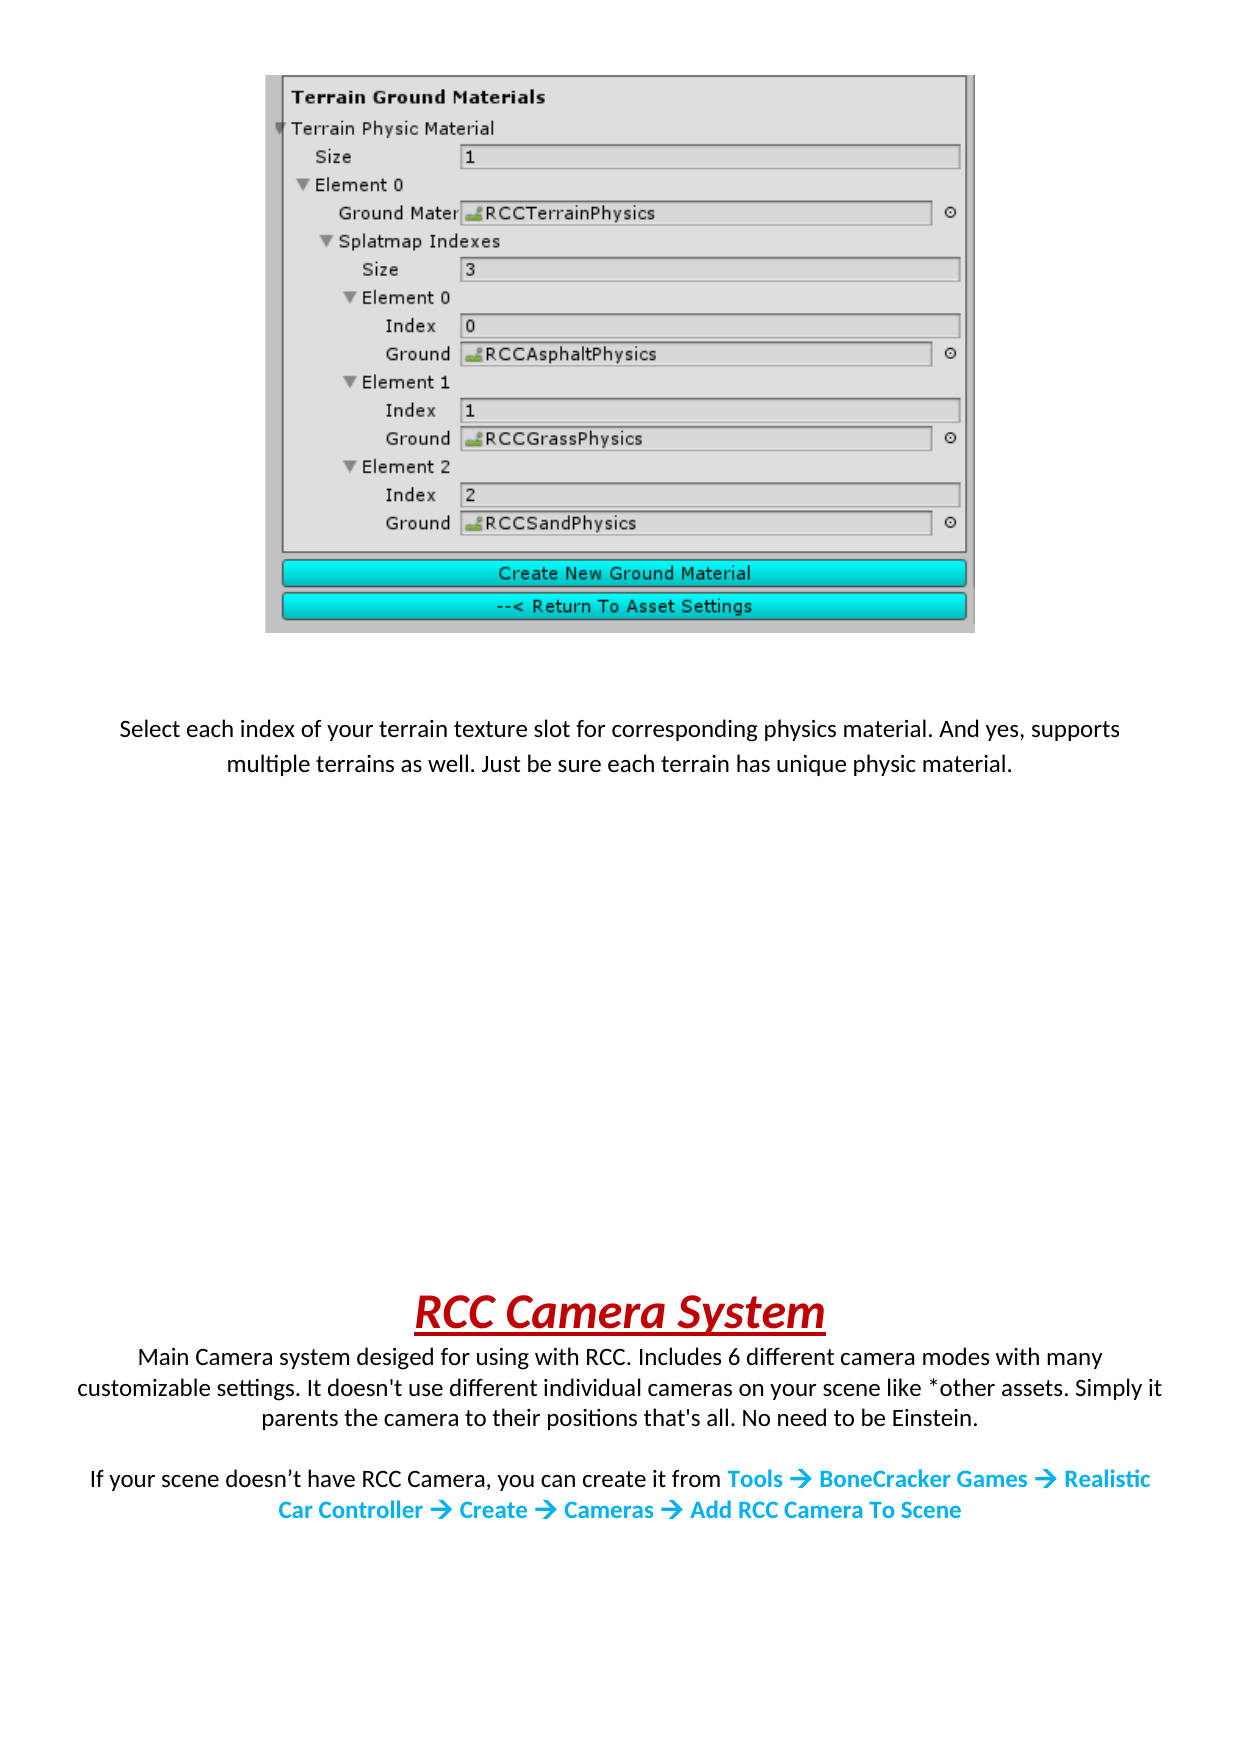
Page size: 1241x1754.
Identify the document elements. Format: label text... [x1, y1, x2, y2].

text Select each index of your terrain texture slot for corresponding physics material. And yes, supports multiple terrains as well. Just be sure each terrain has unique physic material. [75, 714, 1165, 779]
text Main Camera system desiged for using with RCC. Includes 6 different camera modes with many customizable settings. It doesn't use different individual cameras on your scene like *other assets. Simply it parents the camera to their positions that's all. No need to be Einstein. [75, 1341, 1165, 1433]
picture [265, 75, 975, 633]
subtitle RCC Camera System [75, 1280, 1165, 1341]
text If your scene doesn’t have RCC Camera, you can create it from Tools BoneCracker Games Realistic Car Controller Create Cameras Add RCC Camera To Scene [75, 1463, 1165, 1524]
